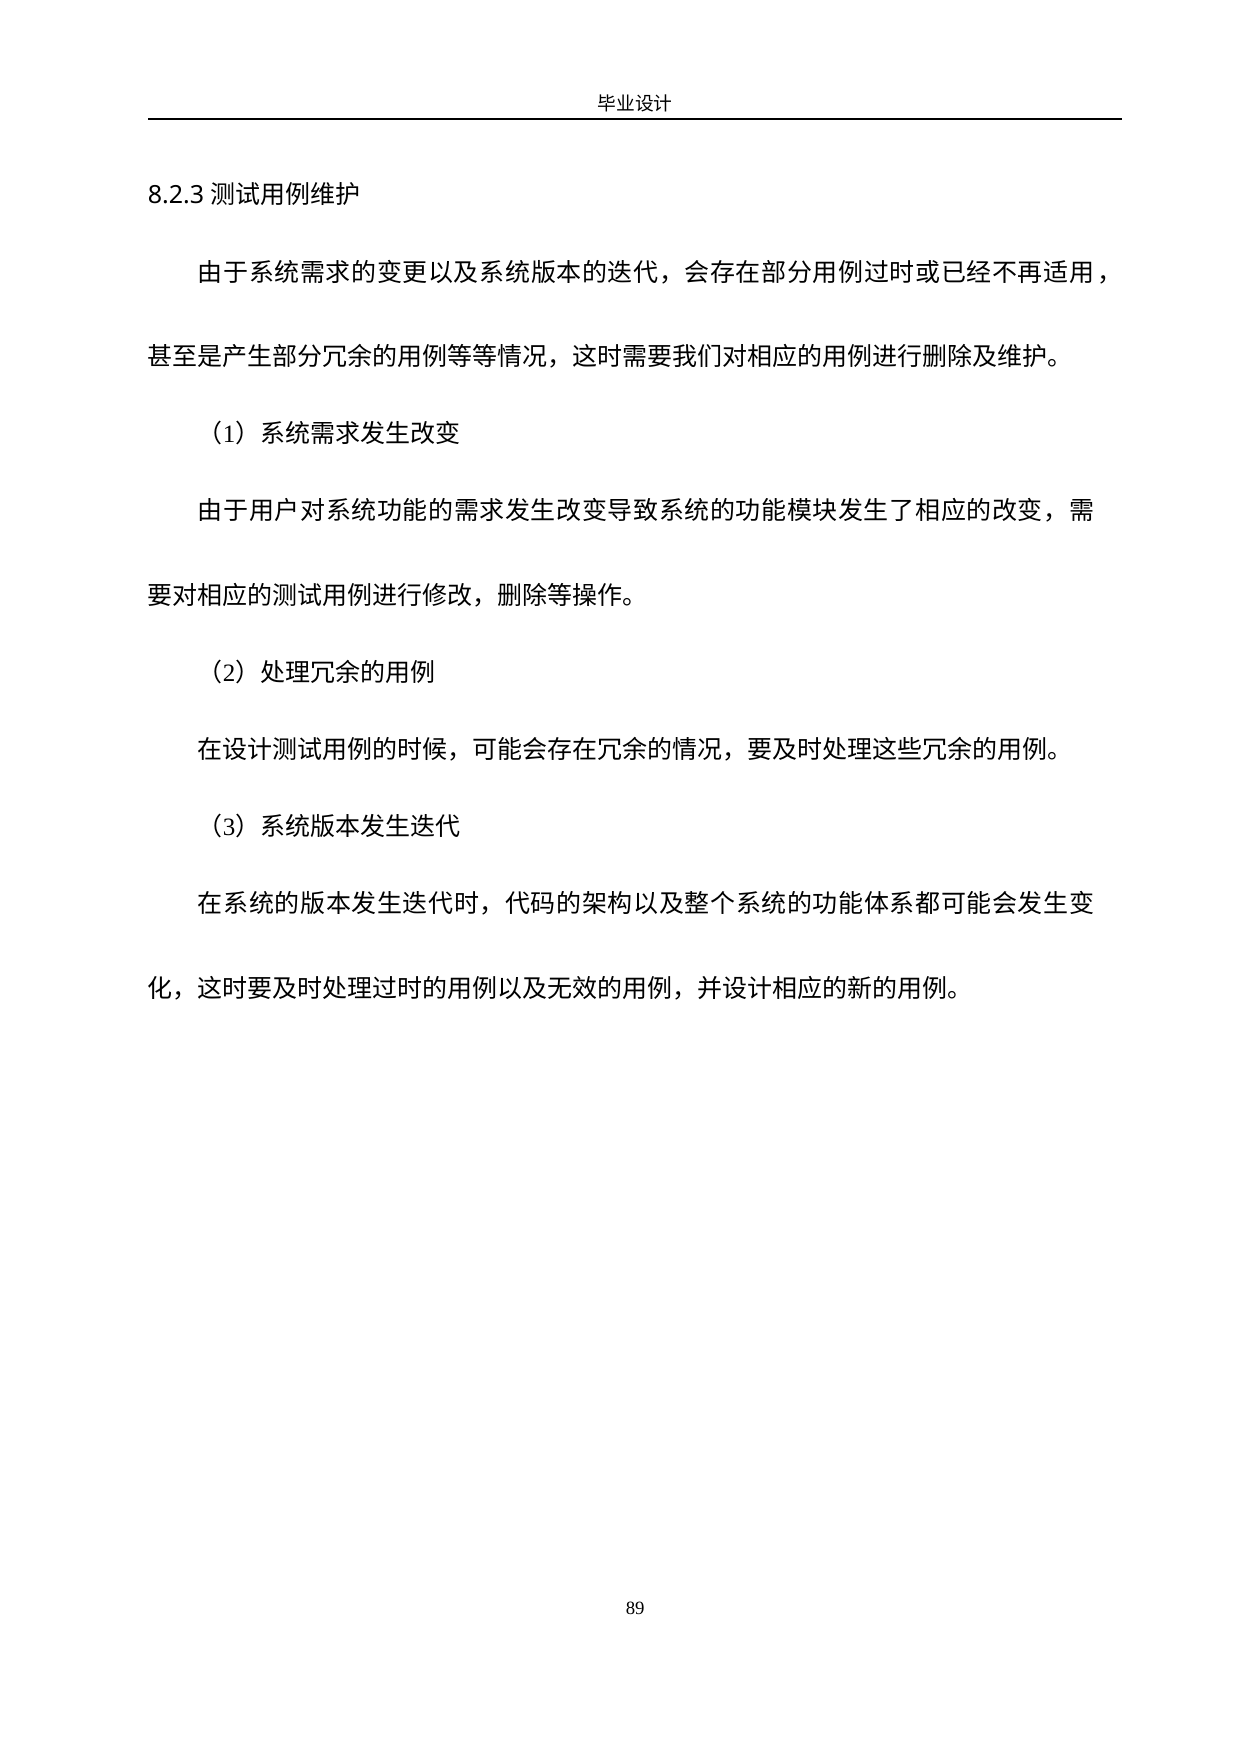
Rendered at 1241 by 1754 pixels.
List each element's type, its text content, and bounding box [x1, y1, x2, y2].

text 由于系统需求的变更以及系统版本的迭代，会存在部分用例过时或已经不再适用，甚至是产生部分冗余的用例等等情况，这时需要我们对相应的用例进行删除及维护。 [148, 236, 1097, 389]
subtitle 8.2.3 测试用例维护 [148, 159, 1122, 227]
text 在系统的版本发生迭代时，代码的架构以及整个系统的功能体系都可能会发生变化，这时要及时处理过时的用例以及无效的用例，并设计相应的新的用例。 [148, 868, 1097, 1021]
text （1）系统需求发生改变 [148, 398, 1097, 466]
text （3）系统版本发生迭代 [148, 791, 1097, 859]
text （2）处理冗余的用例 [148, 637, 1097, 705]
text 在设计测试用例的时候，可能会存在冗余的情况，要及时处理这些冗余的用例。 [148, 714, 1097, 782]
text 由于用户对系统功能的需求发生改变导致系统的功能模块发生了相应的改变，需要对相应的测试用例进行修改，删除等操作。 [148, 475, 1097, 628]
